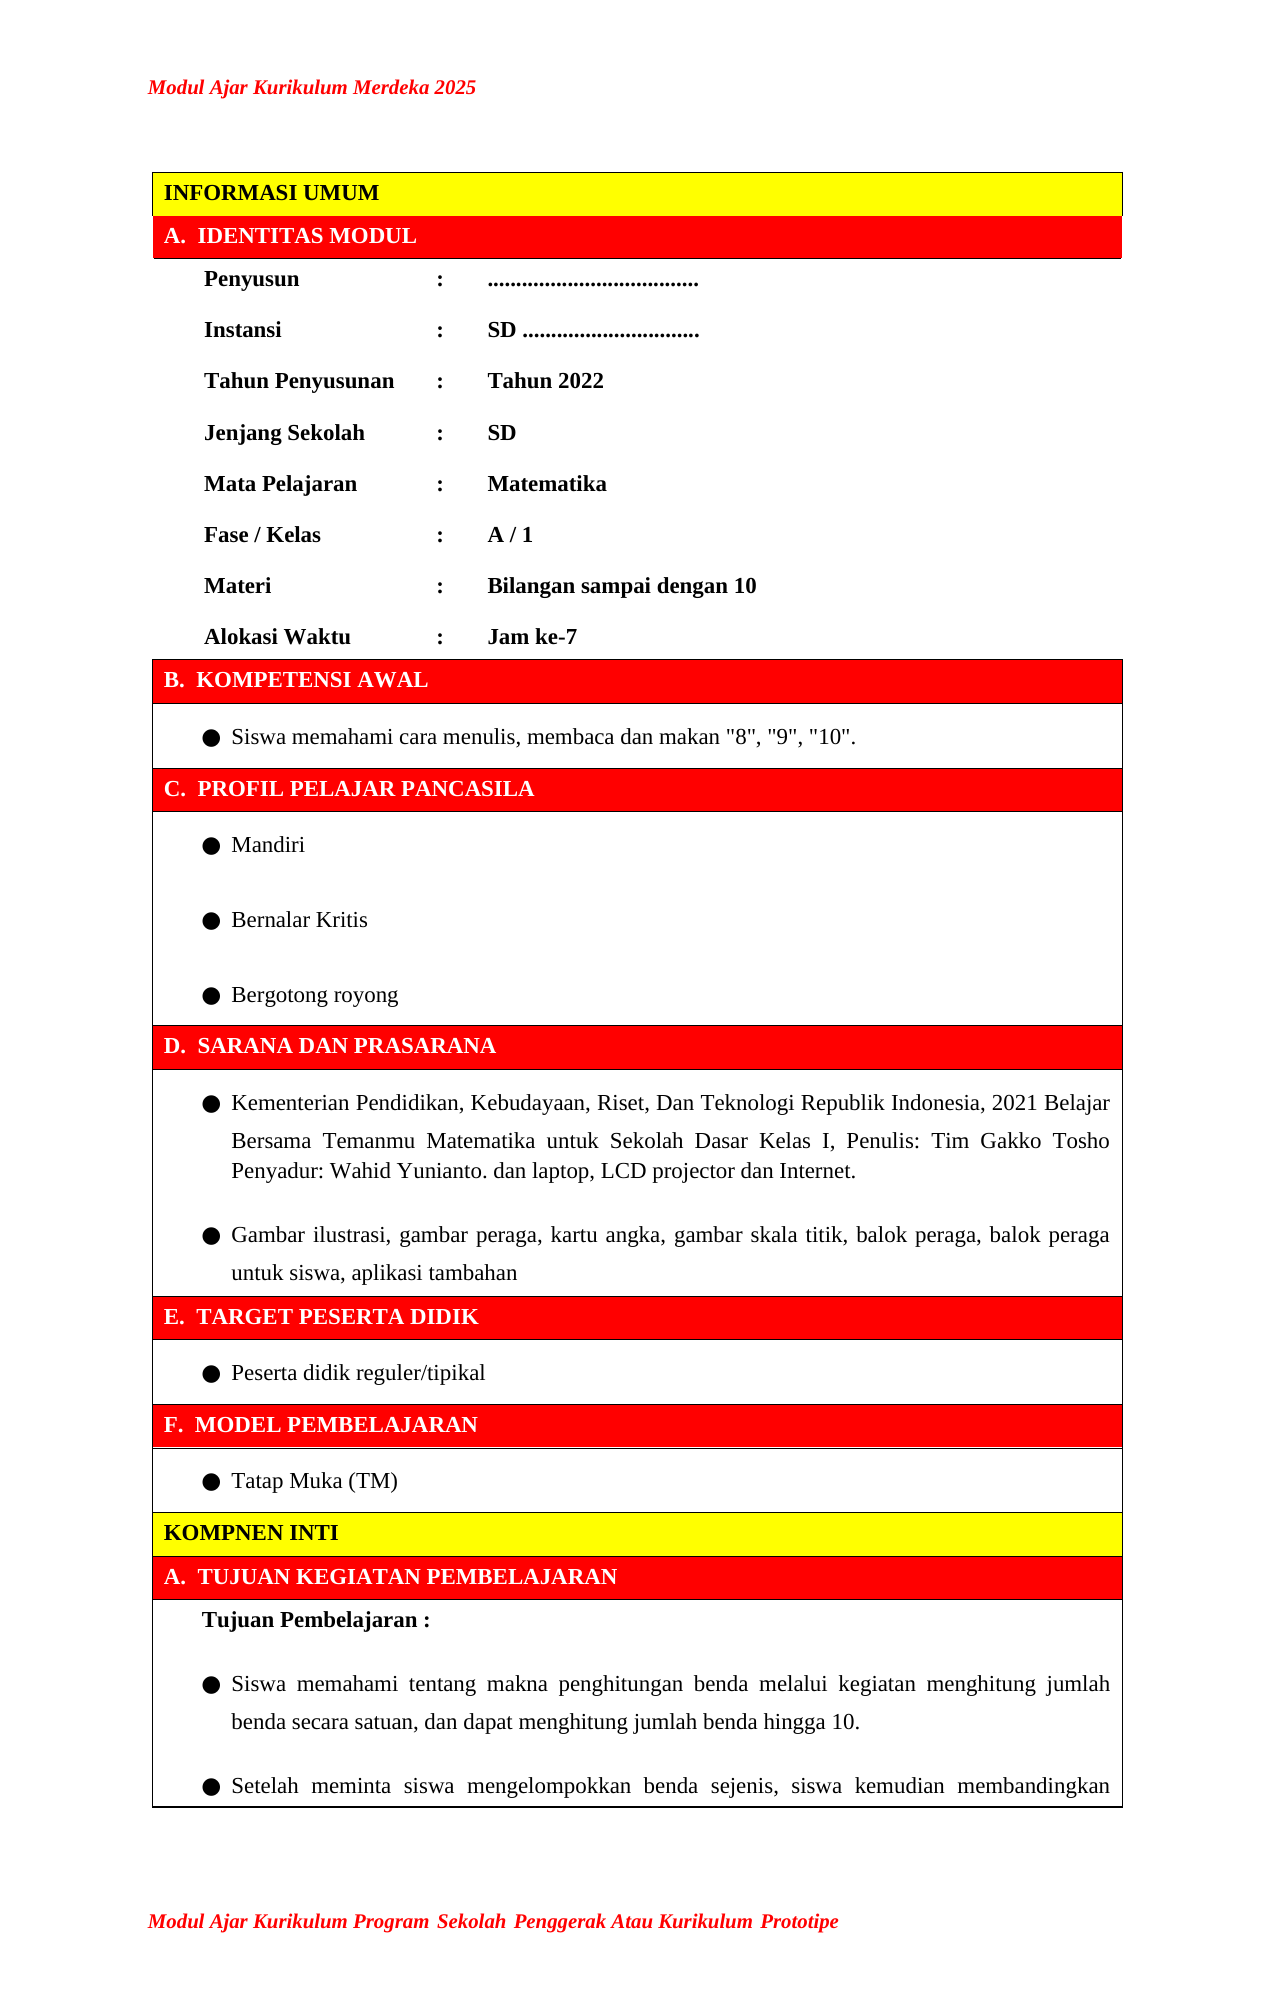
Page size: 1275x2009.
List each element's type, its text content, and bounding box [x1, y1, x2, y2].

table_cell B. KOMPETENSI AWAL [153, 660, 1122, 703]
table_cell Kementerian Pendidikan, Kebudayaan, Riset, Dan Teknologi Republik Indonesia, 2021 Belajar Bersama Temanmu Matematika untuk Sekolah Dasar Kelas I, Penulis: Tim Gakko Tosho Penyadur: Wahid Yunianto. dan laptop, LCD projector dan Internet. Gambar ilustrasi, gambar peraga, kartu angka, gambar skala titik, balok peraga, balok peraga untuk siswa, aplikasi tambahan [153, 1070, 1122, 1296]
table_cell ..................................... SD ............................... Tahun 2022 SD Matematika A / 1 Bilangan sampai dengan 10 Jam ke-7 [463, 258, 1122, 659]
table_cell Mandiri Bernalar Kritis Bergotong royong [153, 812, 1122, 1025]
table_cell E. TARGET PESERTA DIDIK [153, 1297, 1122, 1339]
table_cell C. PROFIL PELAJAR PANCASILA [153, 769, 1122, 811]
table_cell : : : : : : : : [417, 259, 462, 659]
table_cell A. IDENTITAS MODUL [153, 216, 1122, 258]
table_cell Siswa memahami cara menulis, membaca dan makan "8", "9", "10". [153, 704, 1122, 767]
table_cell Tatap Muka (TM) [153, 1449, 1122, 1512]
table_header INFORMASI UMUM [153, 173, 1122, 216]
table_cell F. MODEL PEMBELAJARAN [153, 1405, 1122, 1447]
table_cell A. TUJUAN KEGIATAN PEMBELAJARAN [153, 1557, 1122, 1599]
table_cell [153, 1600, 1122, 1806]
table_cell Peserta didik reguler/tipikal [153, 1340, 1122, 1404]
table_cell D. SARANA DAN PRASARANA [153, 1026, 1122, 1069]
table_cell KOMPNEN INTI [153, 1513, 1122, 1556]
table_cell Penyusun Instansi Tahun Penyusunan Jenjang Sekolah Mata Pelajaran Fase / Kelas Materi Alokasi Waktu [153, 259, 417, 659]
